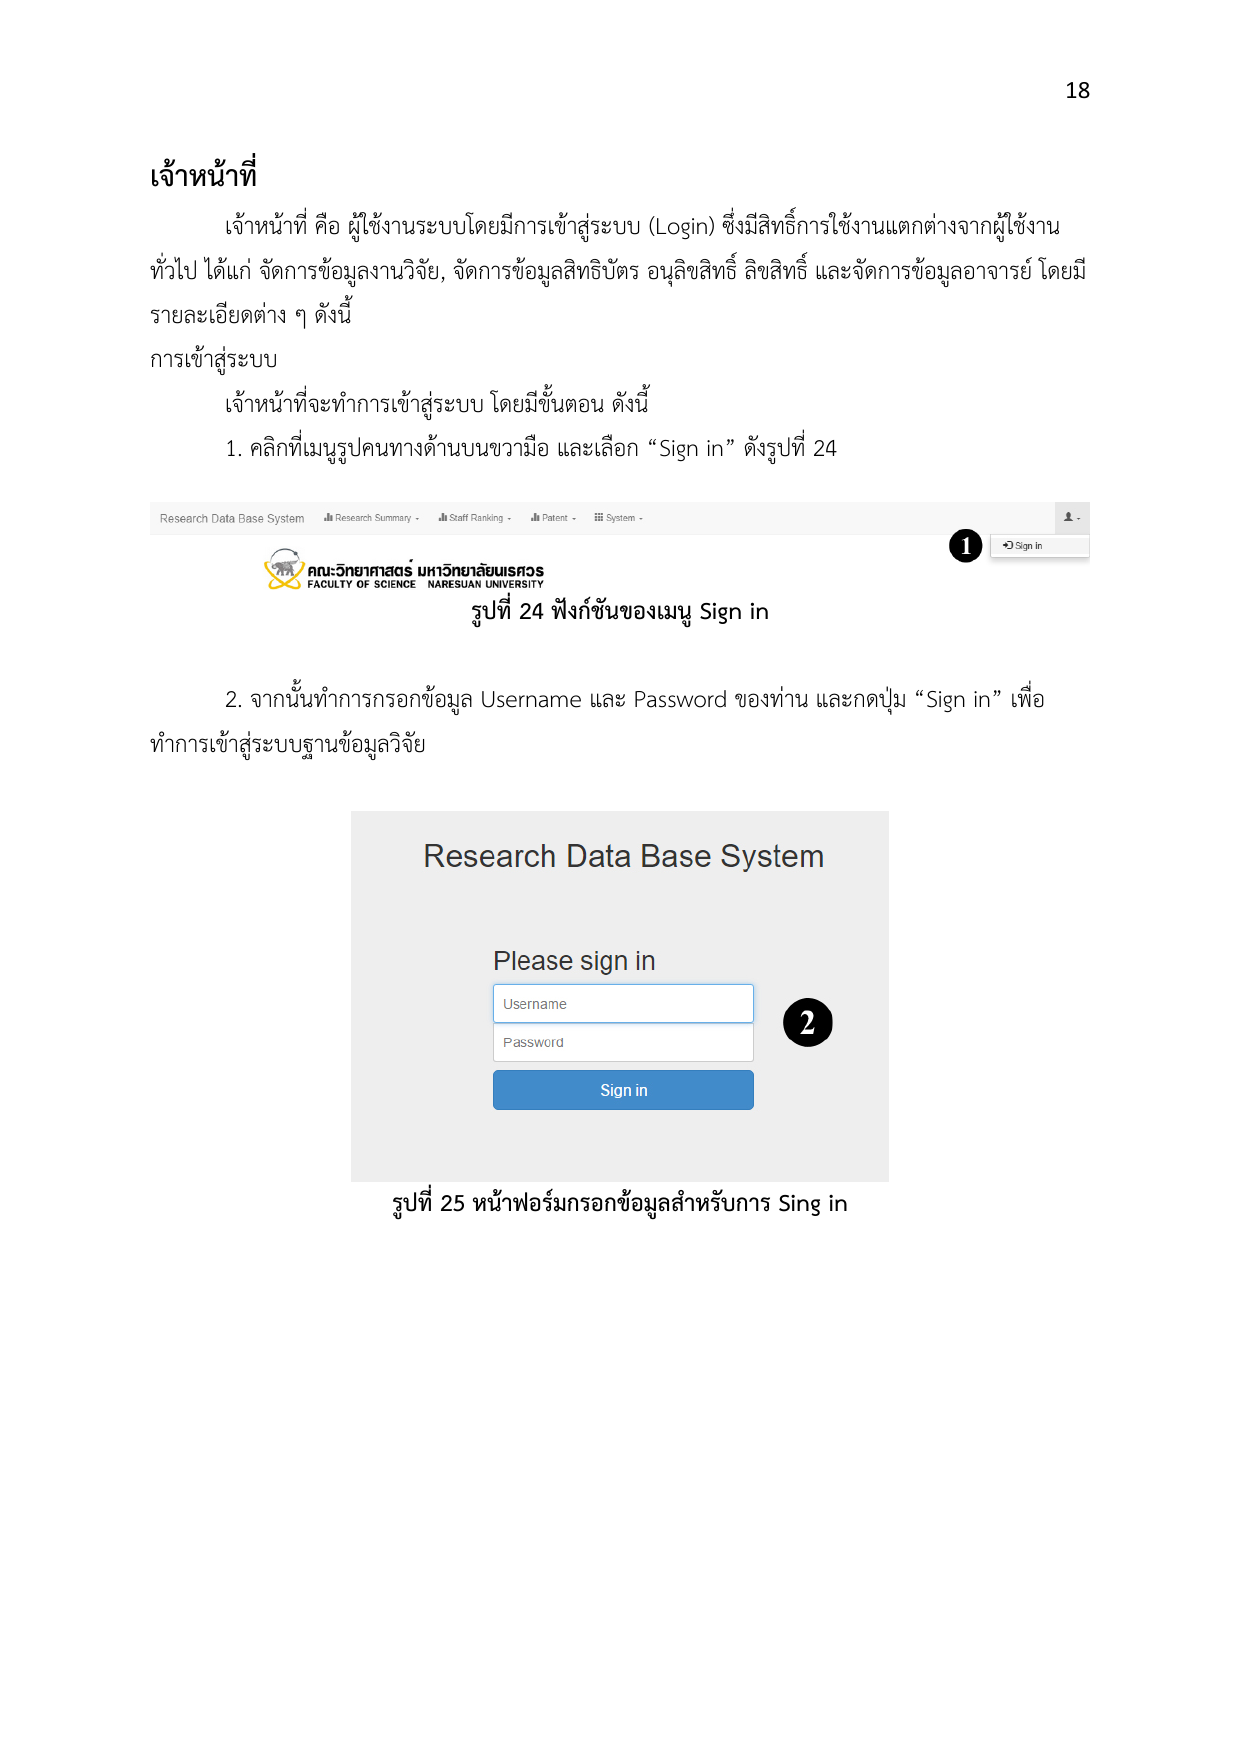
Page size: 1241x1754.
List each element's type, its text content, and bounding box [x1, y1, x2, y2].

picture [351, 811, 889, 1182]
text 2. จากนั้นทำการกรอกข้อมูล Username และ Password ของท่าน และกดปุ่ม “Sign in” เพื่อทำการเข้าสู่ระบบฐานข้อมูลวิจัย [150, 679, 1090, 767]
text รูปที่ 25 หน้าฟอร์มกรอกข้อมูลสำหรับการ Sing in [150, 1182, 1090, 1227]
subtitle เจ้าหน้าที่ [150, 150, 1090, 206]
text การเข้าสู่ระบบ [150, 339, 1090, 383]
picture [150, 502, 1090, 590]
text เจ้าหน้าที่ คือ ผู้ใช้งานระบบโดยมีการเข้าสู่ระบบ (Login) ซึ่งมีสิทธิ์การใช้งานแตกต่างจากผู้ใช้งานทั่วไป ได้แก่ จัดการข้อมูลงานวิจัย, จัดการข้อมูลสิทธิบัตร อนุลิขสิทธิ์ ลิขสิทธิ์ และจัดการข้อมูลอาจารย์ โดยมีรายละเอียดต่าง ๆ ดังนี้ [150, 206, 1090, 339]
text รูปที่ 24 ฟังก์ชันของเมนู Sign in [150, 590, 1090, 634]
text เจ้าหน้าที่จะทำการเข้าสู่ระบบ โดยมีขั้นตอน ดังนี้ [150, 383, 1090, 427]
text 1. คลิกที่เมนูรูปคนทางด้านบนขวามือ และเลือก “Sign in” ดัง [150, 427, 1090, 472]
